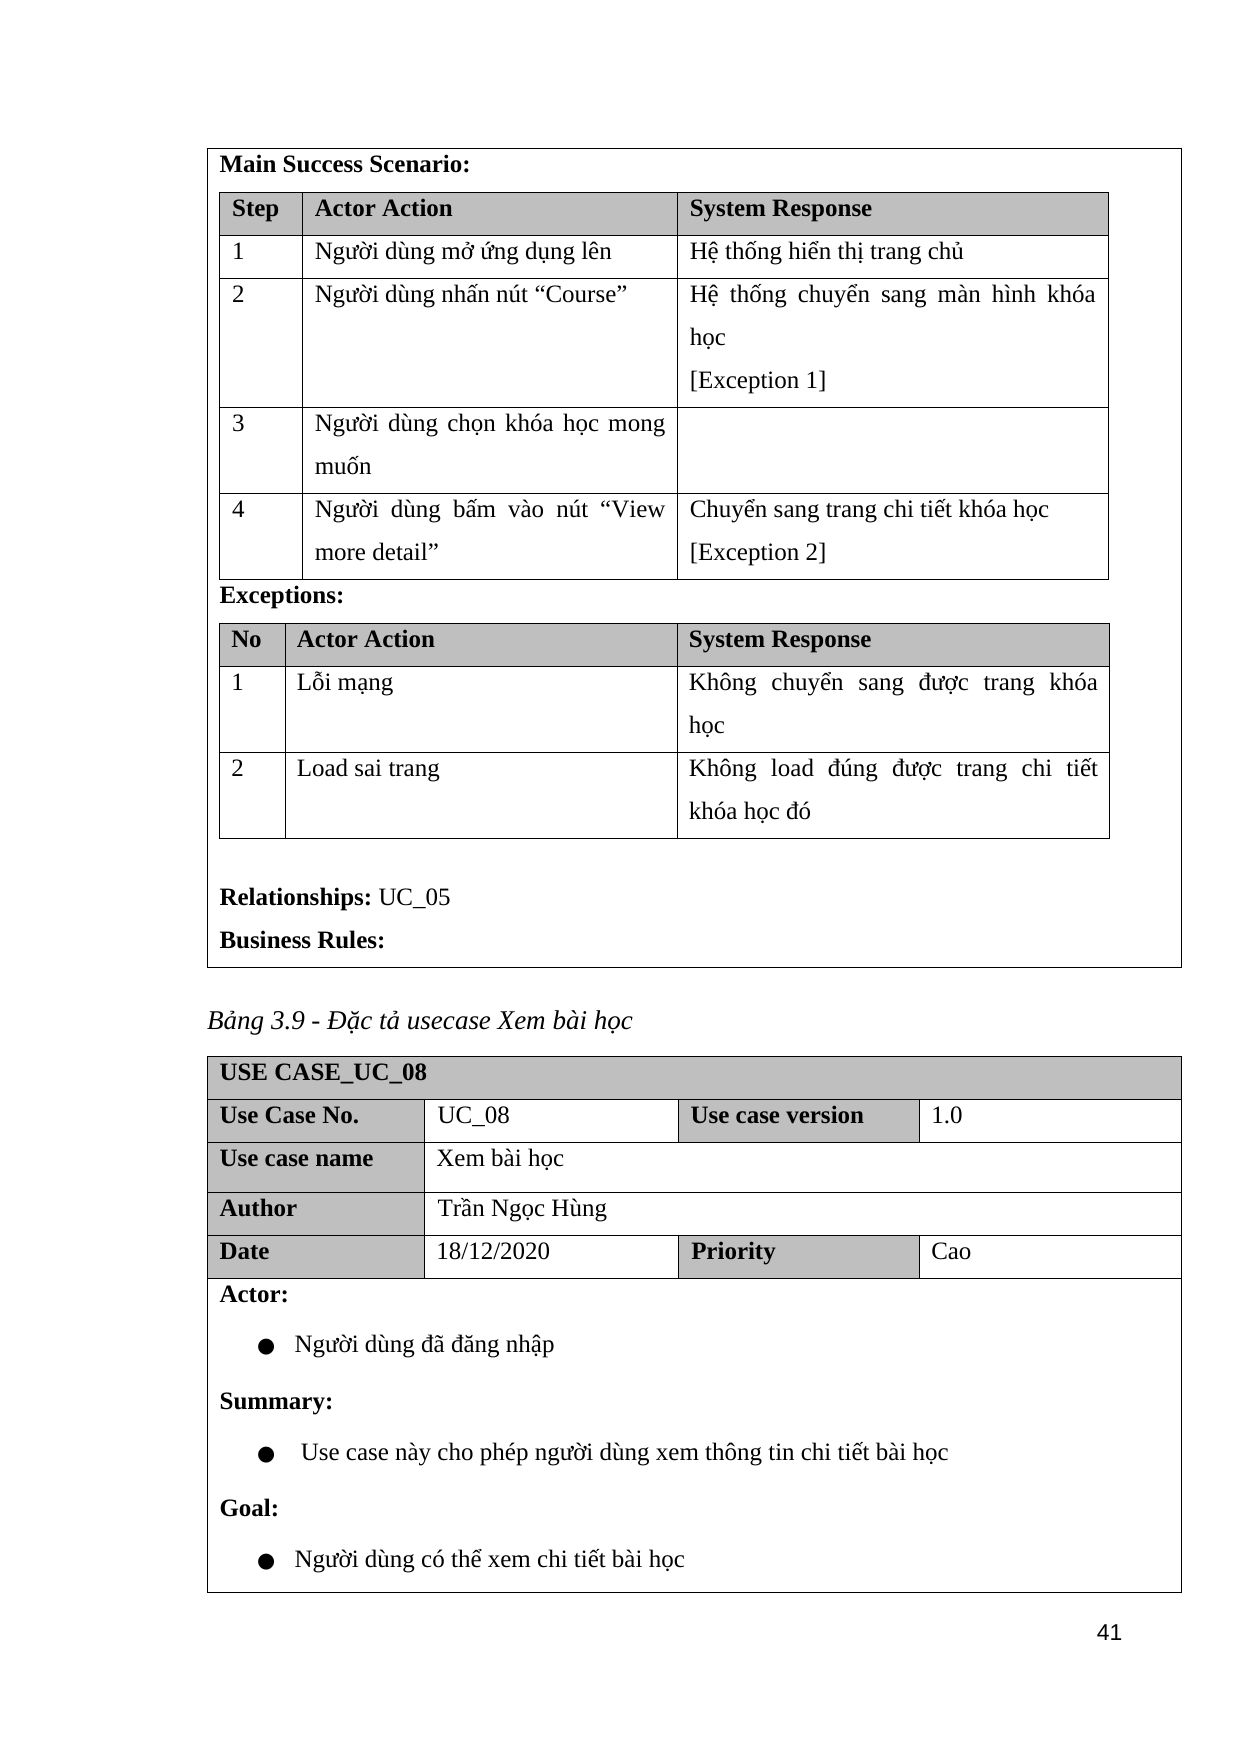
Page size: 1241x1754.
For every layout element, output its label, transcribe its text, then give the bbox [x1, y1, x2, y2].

table_cell UC_08 [425, 1100, 678, 1142]
table_cell Trần Ngọc Hùng [425, 1193, 1181, 1235]
table_cell Xem bài học [425, 1143, 1181, 1192]
table_cell 18/12/2020 [425, 1236, 678, 1278]
table_cell Cao [920, 1236, 1181, 1278]
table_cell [208, 149, 1181, 967]
table_cell Use case version [679, 1100, 919, 1142]
table_cell Use case name [208, 1143, 424, 1192]
table_cell Priority [679, 1236, 919, 1278]
table_cell Author [208, 1193, 424, 1235]
table_cell Date [208, 1236, 424, 1278]
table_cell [208, 1279, 1181, 1592]
table_cell 1.0 [920, 1100, 1181, 1142]
table_cell Use Case No. [208, 1100, 424, 1142]
table_header USE CASE_UC_08 [208, 1057, 1181, 1099]
text Bảng 3.9 - Đặc tả usecase Xem bài học [207, 1004, 1122, 1035]
